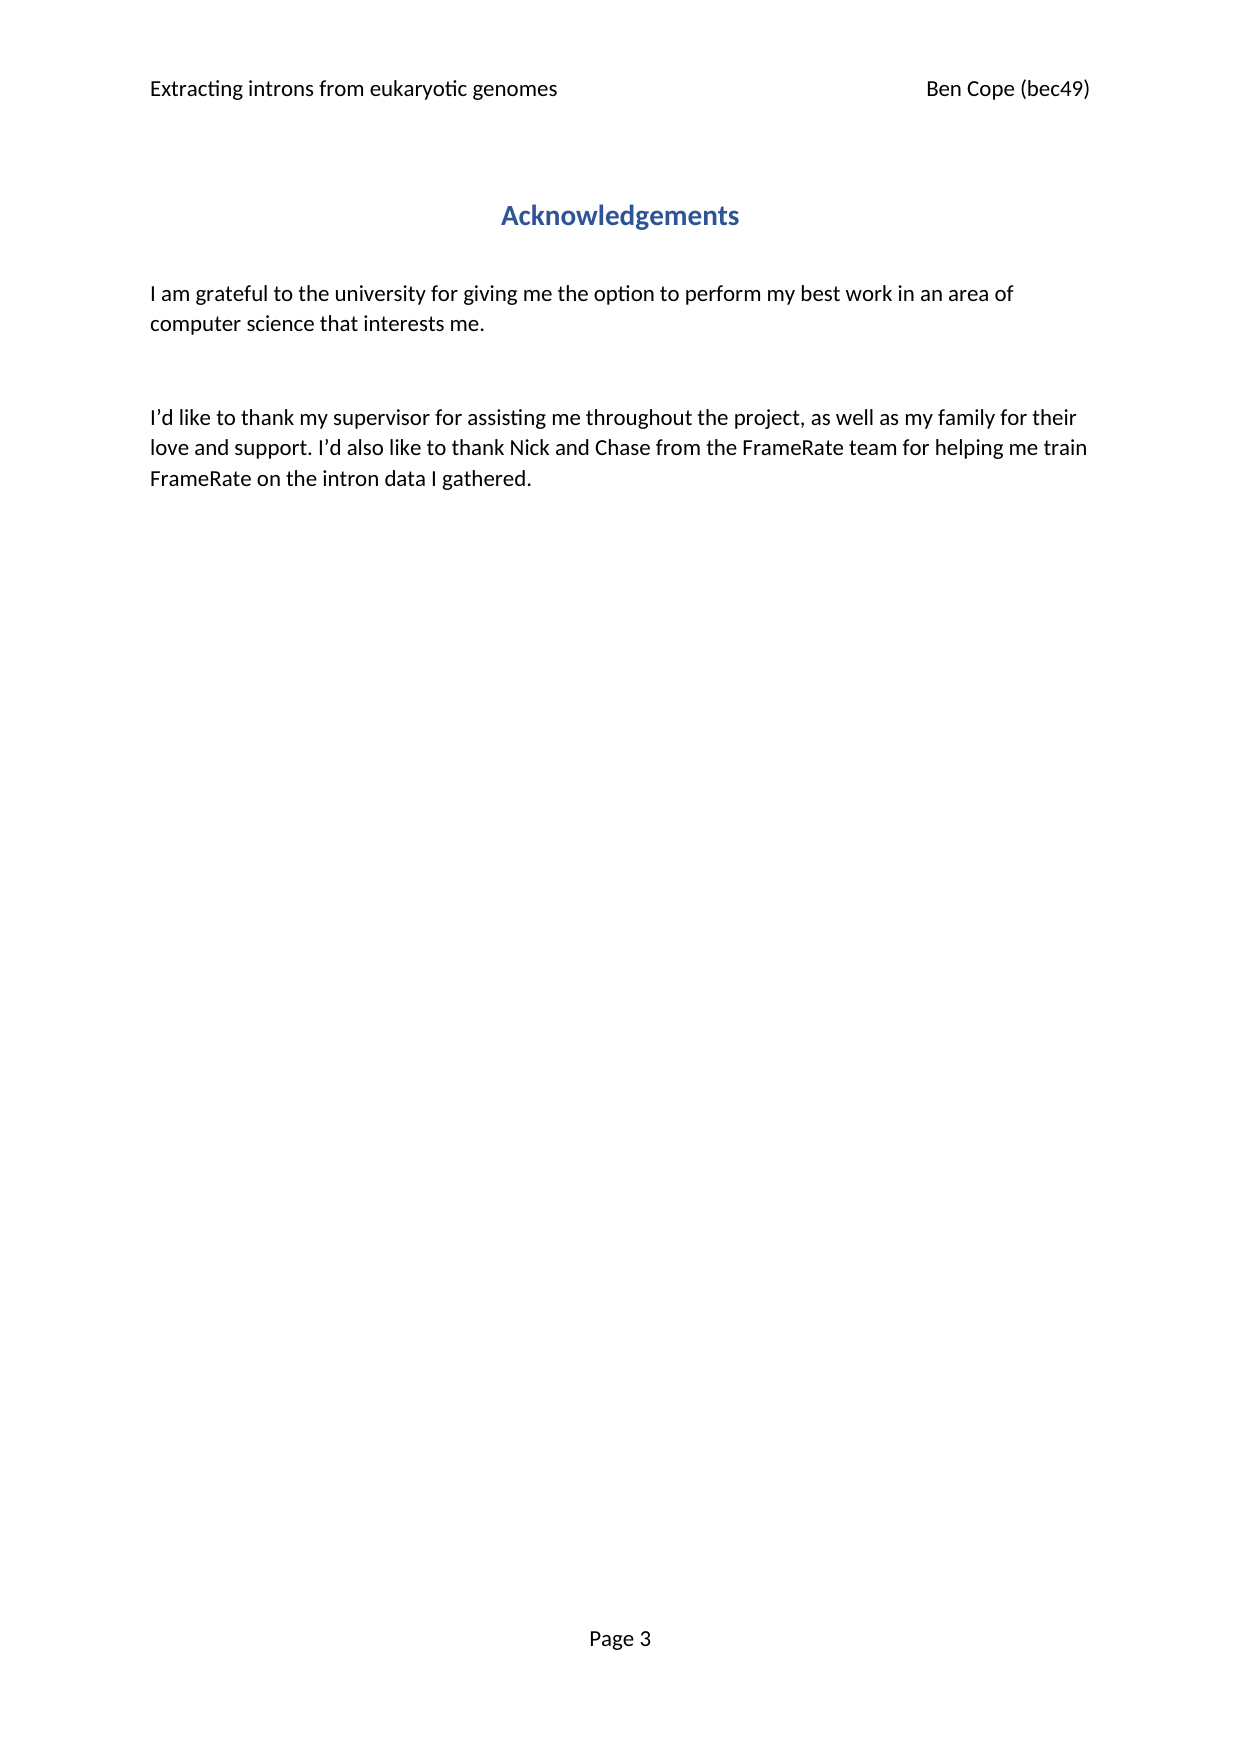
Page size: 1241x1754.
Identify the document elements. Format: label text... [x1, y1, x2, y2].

text Acknowledgements [150, 197, 1090, 232]
text I’d like to thank my supervisor for assisting me throughout the project, as well as my family for their love and support. I’d also like to thank Nick and Chase from the FrameRate team for helping me train FrameRate on the intron data I gathered. [150, 403, 1090, 492]
text I am grateful to the university for giving me the option to perform my best work in an area of computer science that interests me. [150, 279, 1090, 338]
